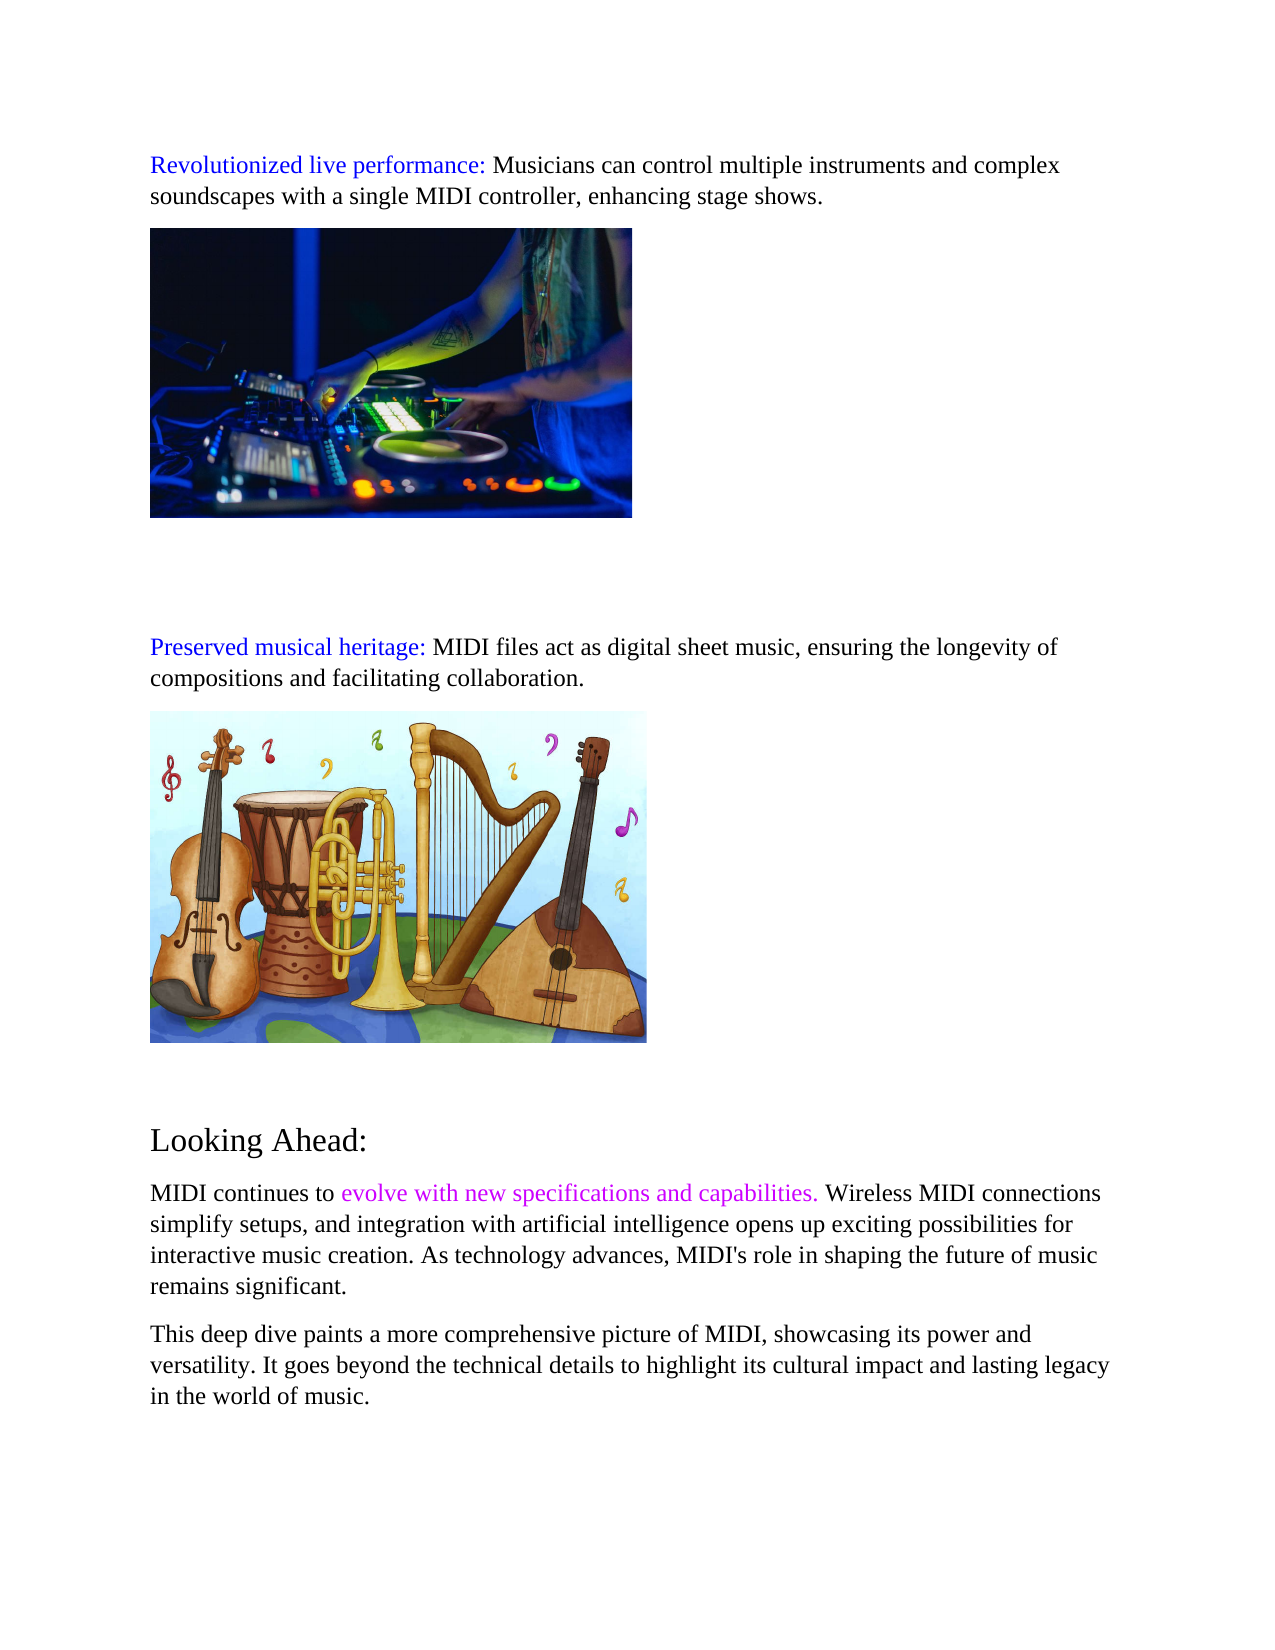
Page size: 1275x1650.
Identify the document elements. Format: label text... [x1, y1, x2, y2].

text Looking Ahead: [150, 1120, 1125, 1158]
text This deep dive paints a more comprehensive picture of MIDI, showcasing its power and versatility. It goes beyond the technical details to highlight its cultural impact and lasting legacy in the world of music. [150, 1319, 1125, 1410]
picture [150, 228, 633, 518]
text MIDI continues to evolve with new specifications and capabilities. Wireless MIDI connections simplify setups, and integration with artificial intelligence opens up exciting possibilities for interactive music creation. As technology advances, MIDI's role in shaping the future of music remains significant. [150, 1178, 1125, 1300]
text Revolutionized live performance: Musicians can control multiple instruments and complex soundscapes with a single MIDI controller, enhancing stage shows. [150, 150, 1125, 210]
text Preserved musical heritage: MIDI files act as digital sheet music, ensuring the longevity of compositions and facilitating collaboration. [150, 632, 1125, 692]
picture [150, 711, 647, 1043]
